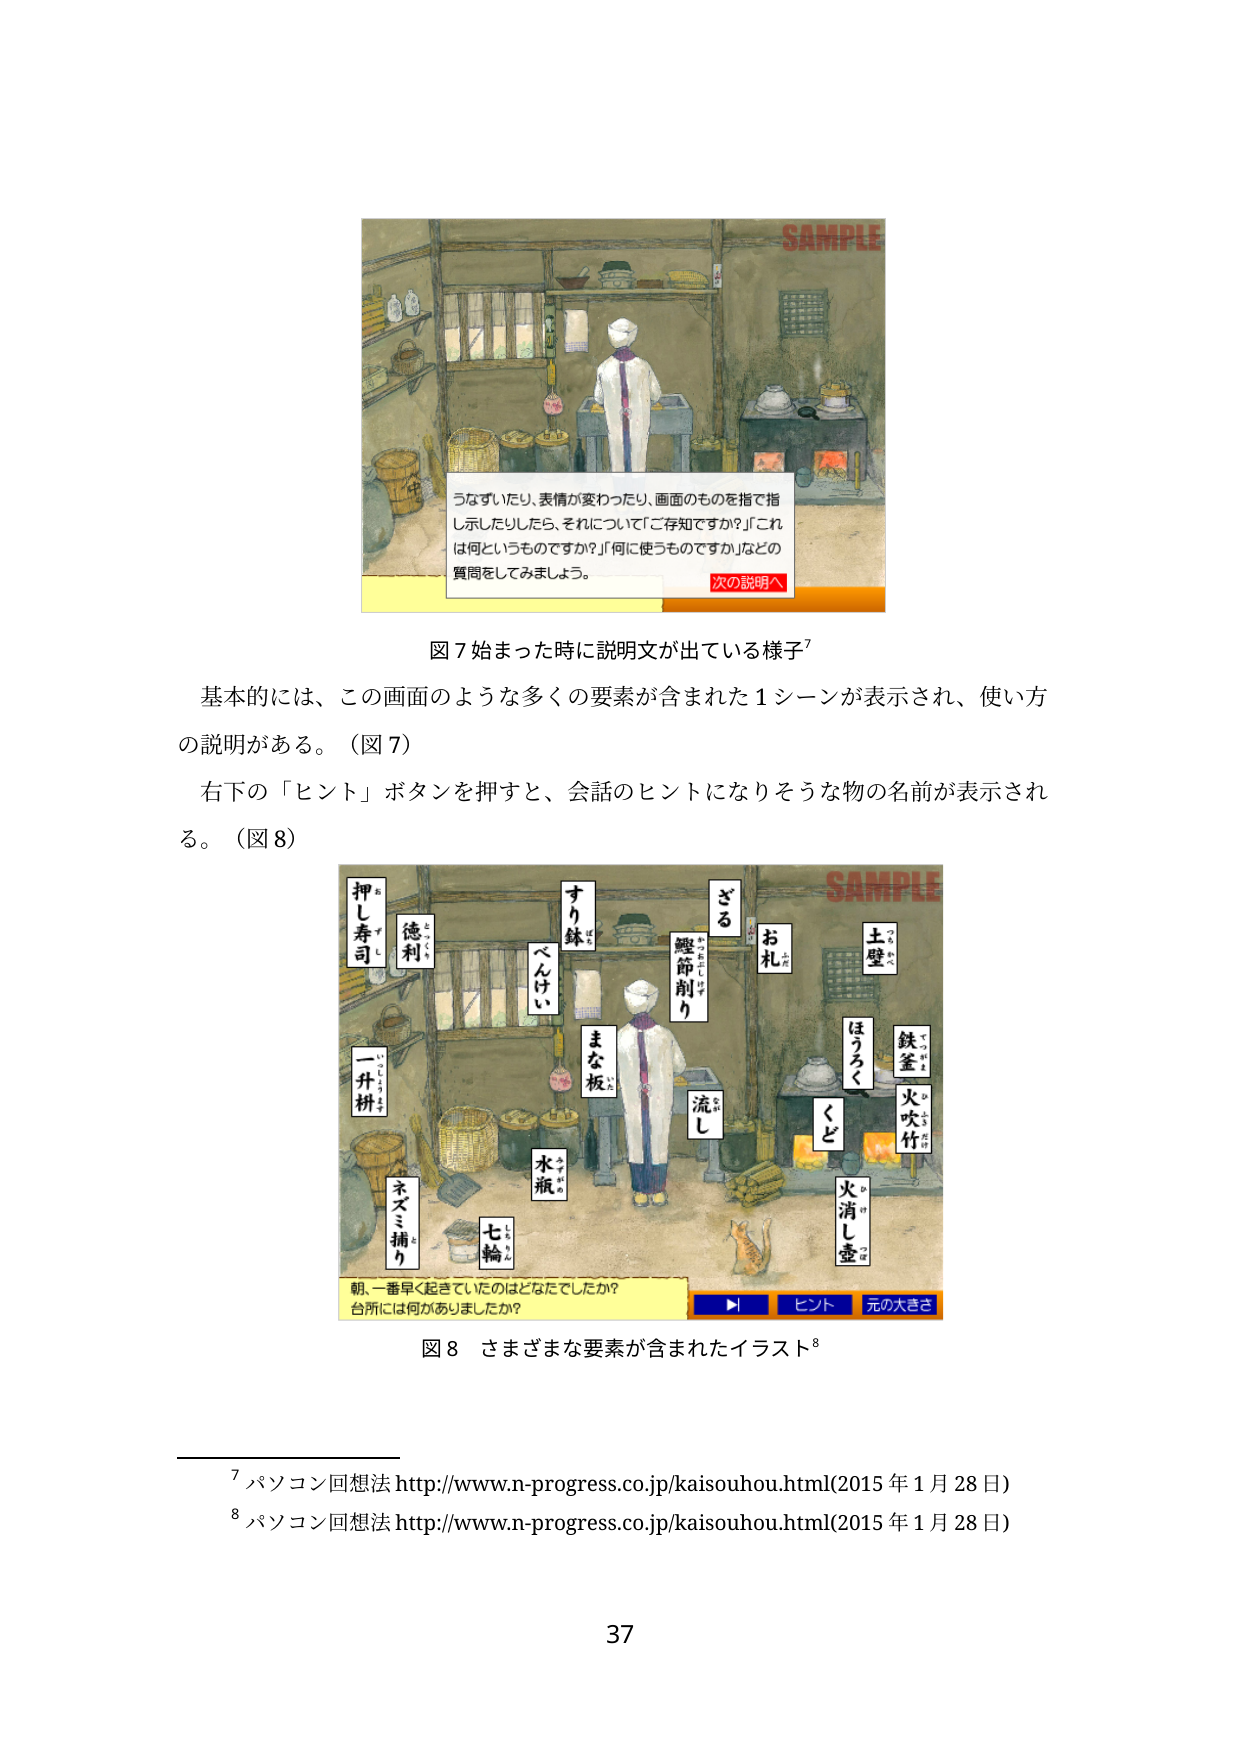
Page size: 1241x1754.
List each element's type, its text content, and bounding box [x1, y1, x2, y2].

picture [360, 216, 886, 614]
text 図8 さまざまな要素が含まれたイラスト [177, 1327, 1063, 1369]
text 図7 始まった時に説明文が出ている様子 [177, 628, 1063, 670]
picture [337, 864, 944, 1322]
text 右下の「ヒント」ボタンを押すと、会話のヒントになりそうな物の名前が表示される。（図8） [177, 769, 1063, 859]
text 基本的には、この画面のような多くの要素が含まれた1シーンが表示され、使い方の説明がある。（図7） [177, 675, 1063, 764]
